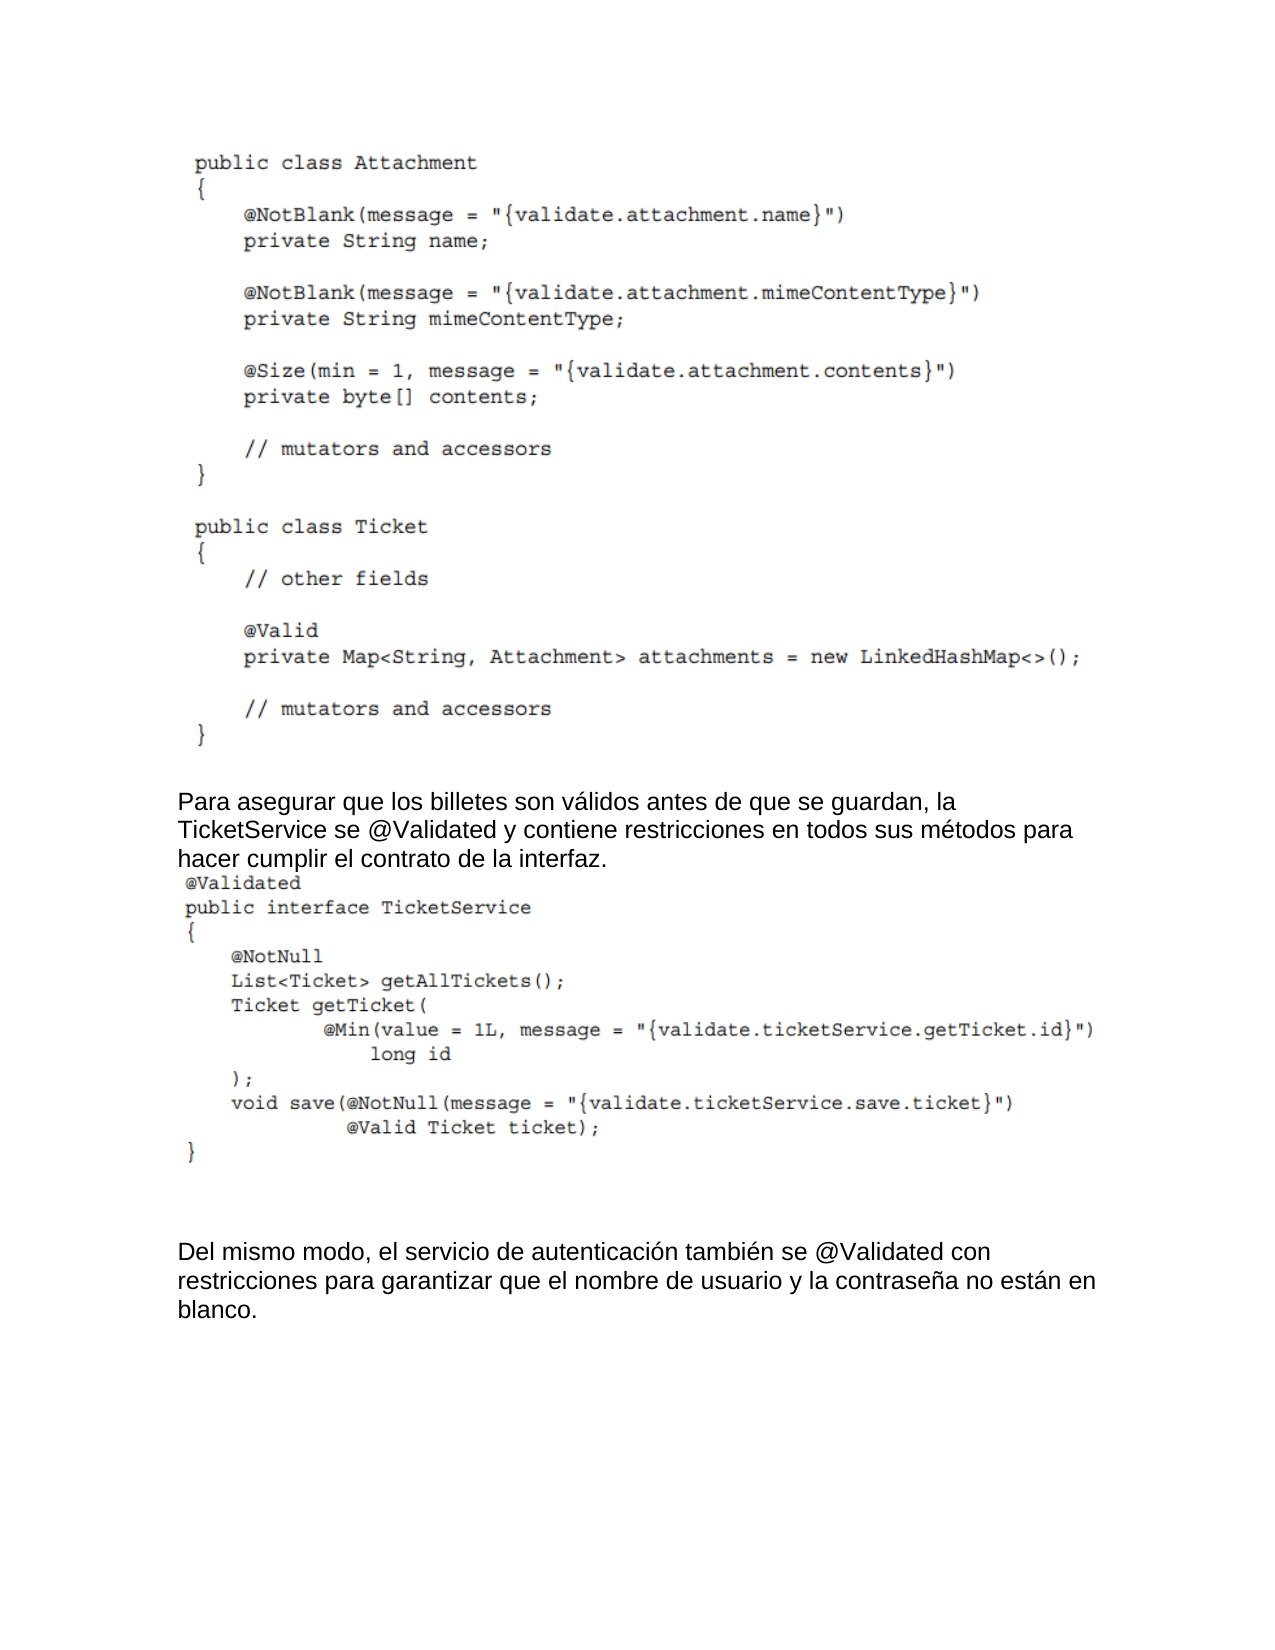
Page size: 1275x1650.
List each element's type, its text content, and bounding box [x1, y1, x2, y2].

picture [177, 872, 1098, 1219]
picture [177, 147, 1098, 758]
text Para asegurar que los billetes son válidos antes de que se guardan, la TicketService se @Validated y contiene restricciones en todos sus métodos para hacer cumplir el contrato de la interfaz. [177, 787, 1098, 872]
text Del mismo modo, el servicio de autenticación también se @Validated con restricciones para garantizar que el nombre de usuario y la contraseña no están en blanco. [177, 1237, 1098, 1323]
